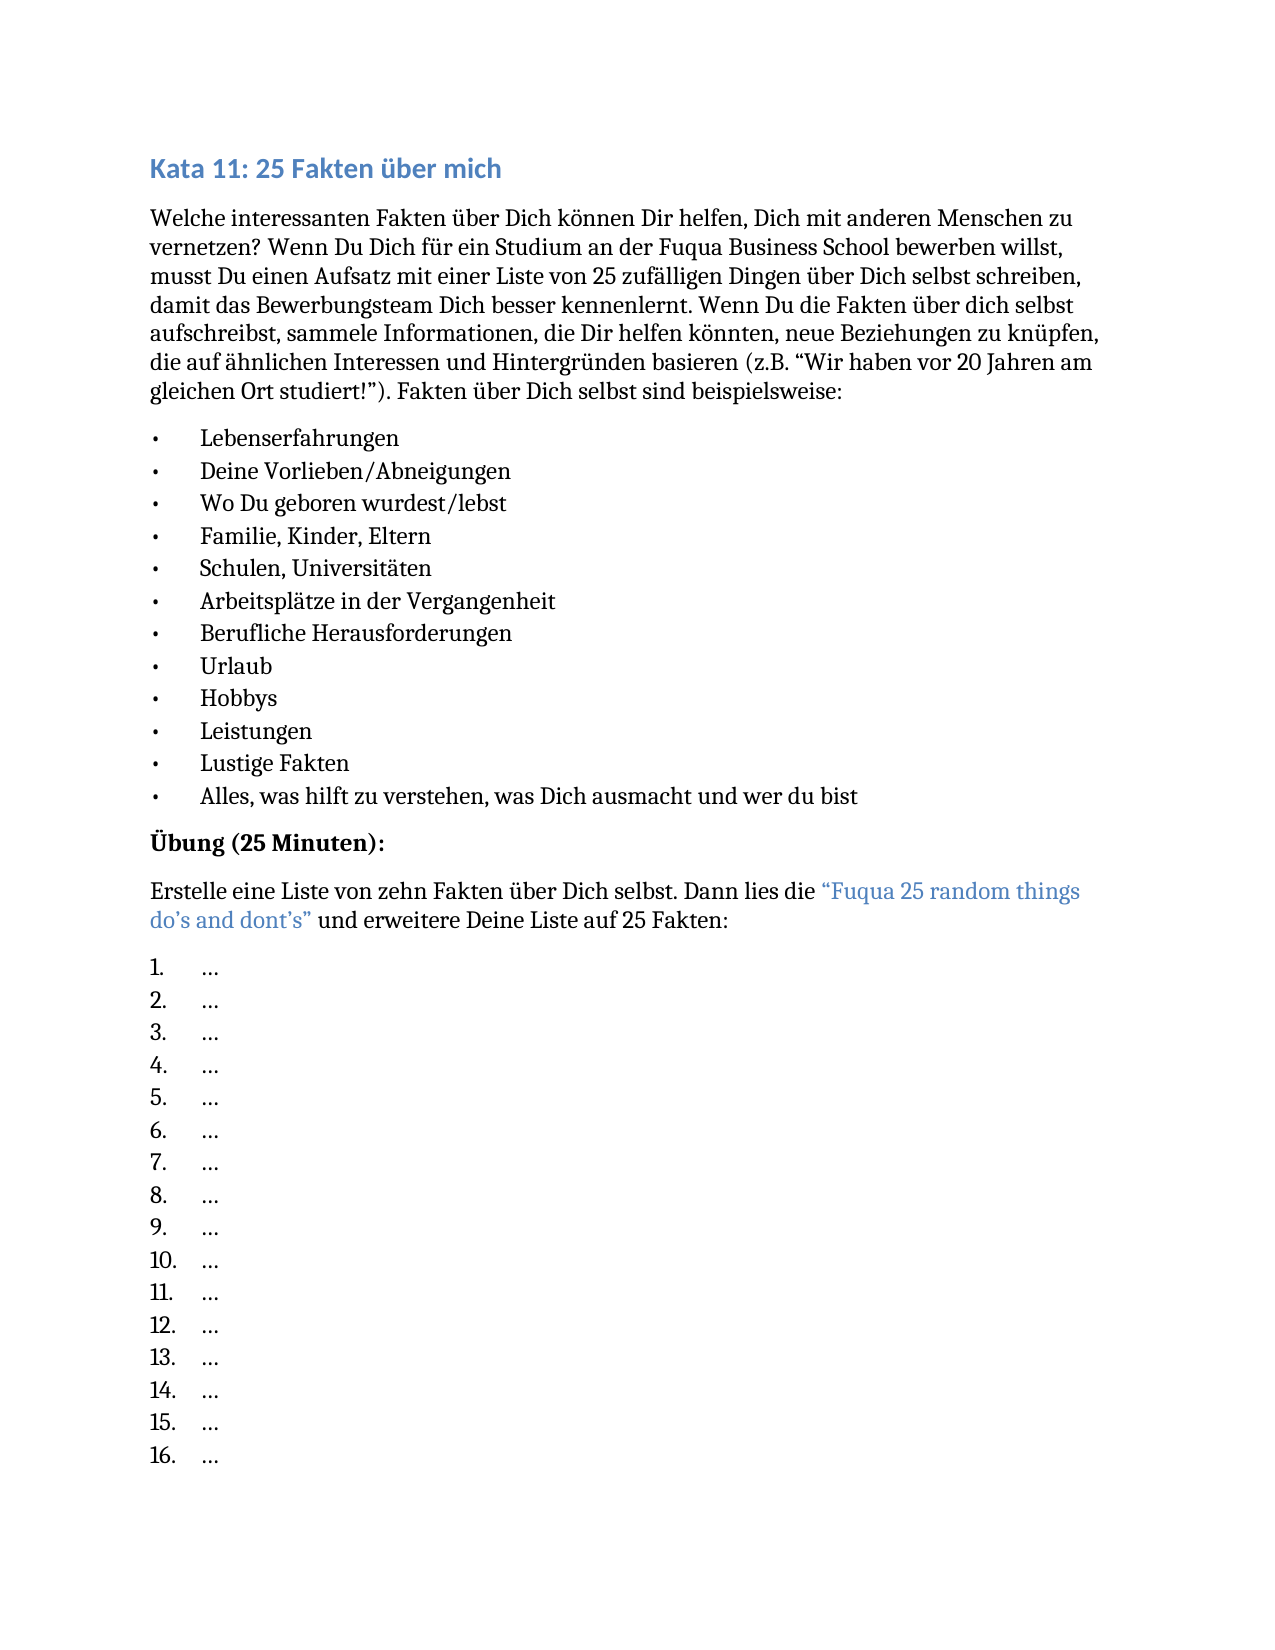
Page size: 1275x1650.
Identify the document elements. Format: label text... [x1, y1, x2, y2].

list … [150, 1148, 1125, 1177]
text Welche interessanten Fakten über Dich können Dir helfen, Dich mit anderen Menschen zu vernetzen? Wenn Du Dich für ein Studium an der Fuqua Business School bewerben willst, musst Du einen Aufsatz mit einer Liste von 25 zufälligen Dingen über Dich selbst schreiben, damit das Bewerbungsteam Dich besser kennenlernt. Wenn Du die Fakten über dich selbst aufschreibst, sammele Informationen, die Dir helfen könnten, neue Beziehungen zu knüpfen, die auf ähnlichen Interessen und Hintergründen basieren (z.B. “Wir haben vor 20 Jahren am gleichen Ort studiert!”). Fakten über Dich selbst sind beispielsweise: [150, 204, 1125, 406]
subtitle Kata 11: 25 Fakten über mich [150, 150, 1125, 186]
list Urlaub [150, 652, 1125, 681]
text Erstelle eine Liste von zehn Fakten über Dich selbst. Dann lies die “Fuqua 25 random things do’s and dont’s” und erweitere Deine Liste auf 25 Fakten: [150, 877, 1125, 934]
list Familie, Kinder, Eltern [150, 522, 1125, 551]
list … [150, 1018, 1125, 1047]
list … [150, 1376, 1125, 1404]
list Lebenserfahrungen [150, 424, 1125, 453]
list … [150, 1181, 1125, 1209]
list … [150, 1311, 1125, 1339]
list Schulen, Universitäten [150, 554, 1125, 583]
list … [150, 1408, 1125, 1437]
list … [150, 953, 1125, 982]
list Berufliche Herausforderungen [150, 619, 1125, 648]
list Arbeitsplätze in der Vergangenheit [150, 587, 1125, 616]
list Deine Vorlieben/Abneigungen [150, 457, 1125, 486]
text Übung (25 Minuten): [150, 829, 1125, 858]
list … [150, 1278, 1125, 1307]
list Leistungen [150, 717, 1125, 746]
list … [150, 1083, 1125, 1112]
list … [150, 1246, 1125, 1274]
list … [150, 1116, 1125, 1144]
list Alles, was hilft zu verstehen, was Dich ausmacht und wer du bist [150, 782, 1125, 811]
list Wo Du geboren wurdest/lebst [150, 489, 1125, 518]
list … [150, 986, 1125, 1014]
list … [150, 1213, 1125, 1242]
list Lustige Fakten [150, 749, 1125, 778]
list Hobbys [150, 684, 1125, 713]
list … [150, 1051, 1125, 1079]
list … [150, 1343, 1125, 1372]
list … [150, 1441, 1125, 1469]
